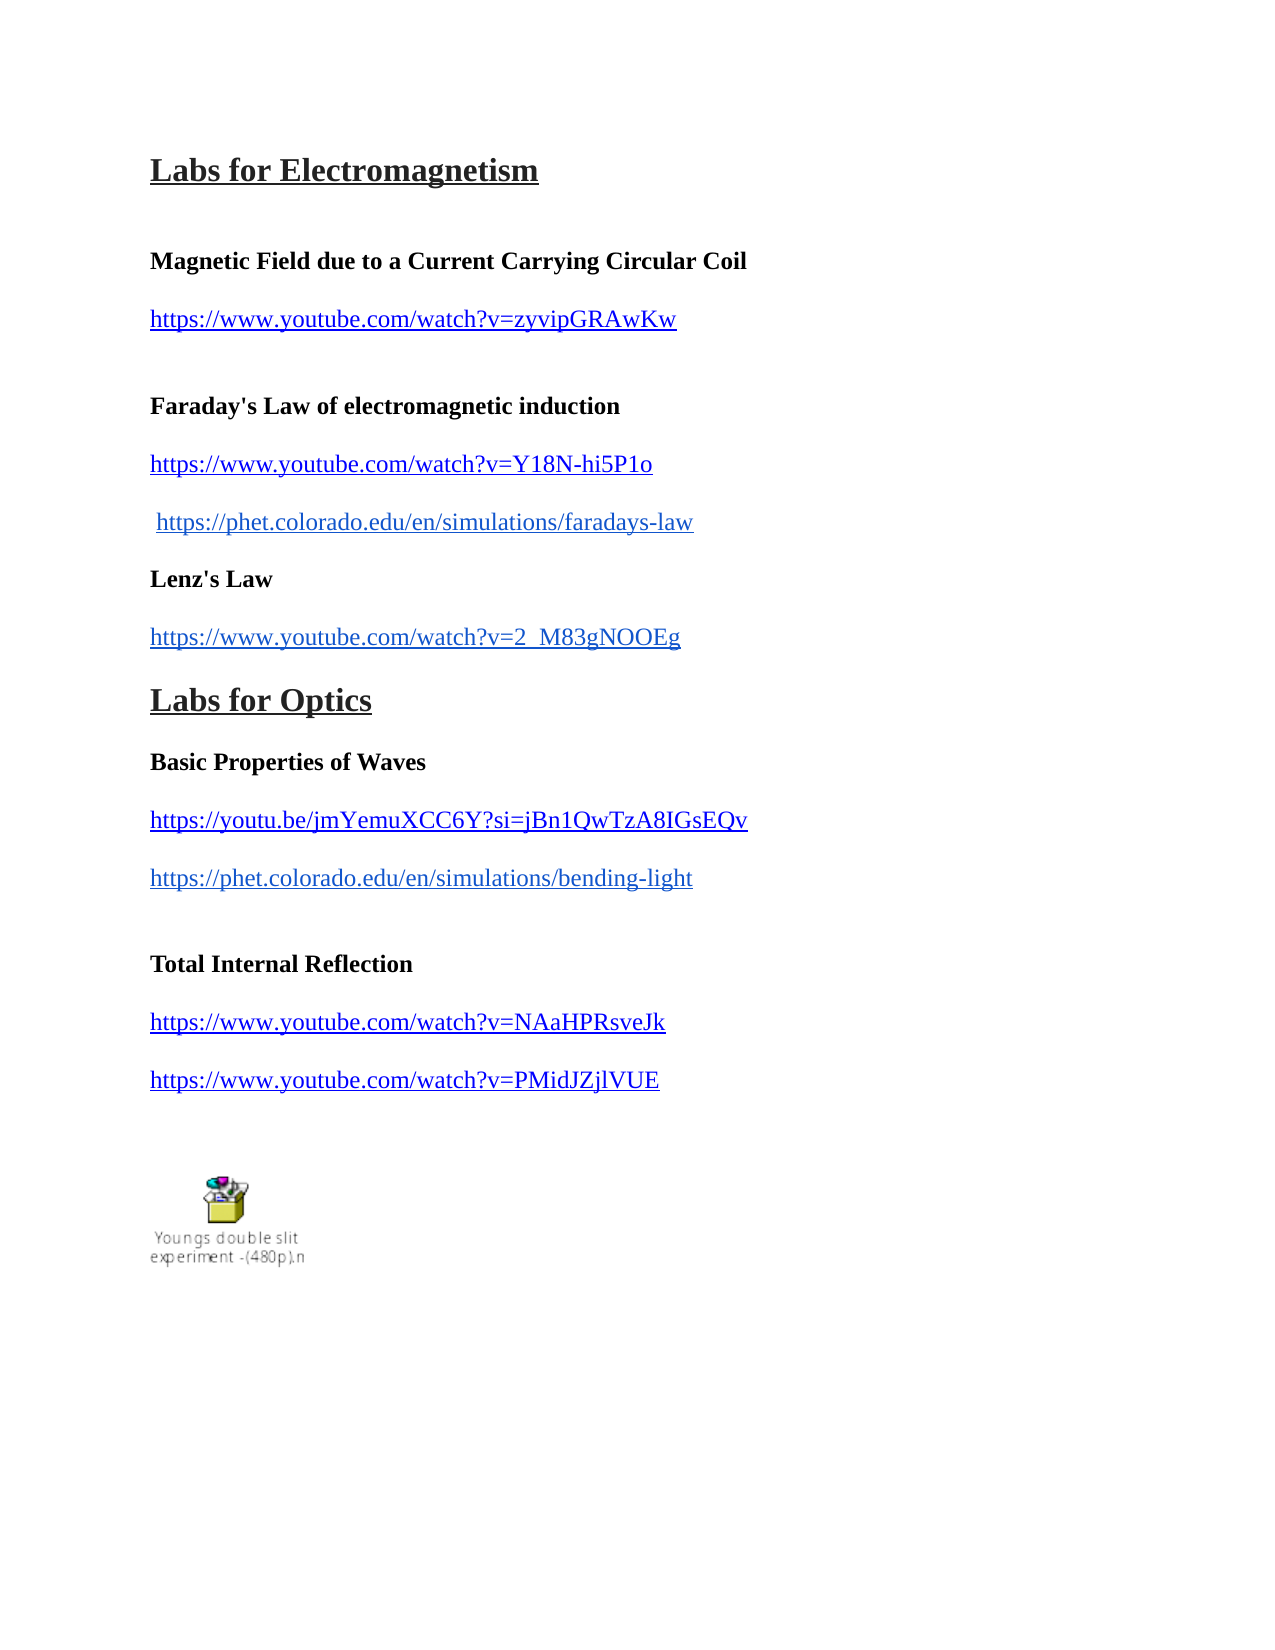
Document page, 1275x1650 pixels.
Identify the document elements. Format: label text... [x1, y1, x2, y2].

subtitle Faraday's Law of electromagnetic induction [150, 391, 1125, 419]
subtitle https://www.youtube.com/watch?v=Y18N-hi5P1o [150, 449, 1125, 477]
subtitle Lenz's Law [150, 564, 1125, 593]
subtitle Magnetic Field due to a Current Carrying Circular Coil [150, 246, 1125, 275]
subtitle Total Internal Reflection [150, 949, 1125, 978]
text https://www.youtube.com/watch?v=NAaHPRsveJk [150, 1007, 1125, 1036]
text https://phet.colorado.edu/en/simulations/faradays-law [150, 507, 1125, 535]
text https://www.youtube.com/watch?v=2_M83gNOOEg [150, 622, 1125, 651]
text https://phet.colorado.edu/en/simulations/bending-light [150, 863, 1125, 892]
text https://www.youtube.com/watch?v=PMidJZjlVUE [150, 1065, 1125, 1094]
text Labs for Optics [150, 680, 1125, 718]
text https://youtu.be/jmYemuXCC6Y?si=jBn1QwTzA8IGsEQv [150, 805, 1125, 834]
text Labs for Electromagnetism [150, 150, 1125, 188]
text https://www.youtube.com/watch?v=zyvipGRAwKw [150, 304, 1125, 333]
subtitle Basic Properties of Waves [150, 747, 1125, 776]
